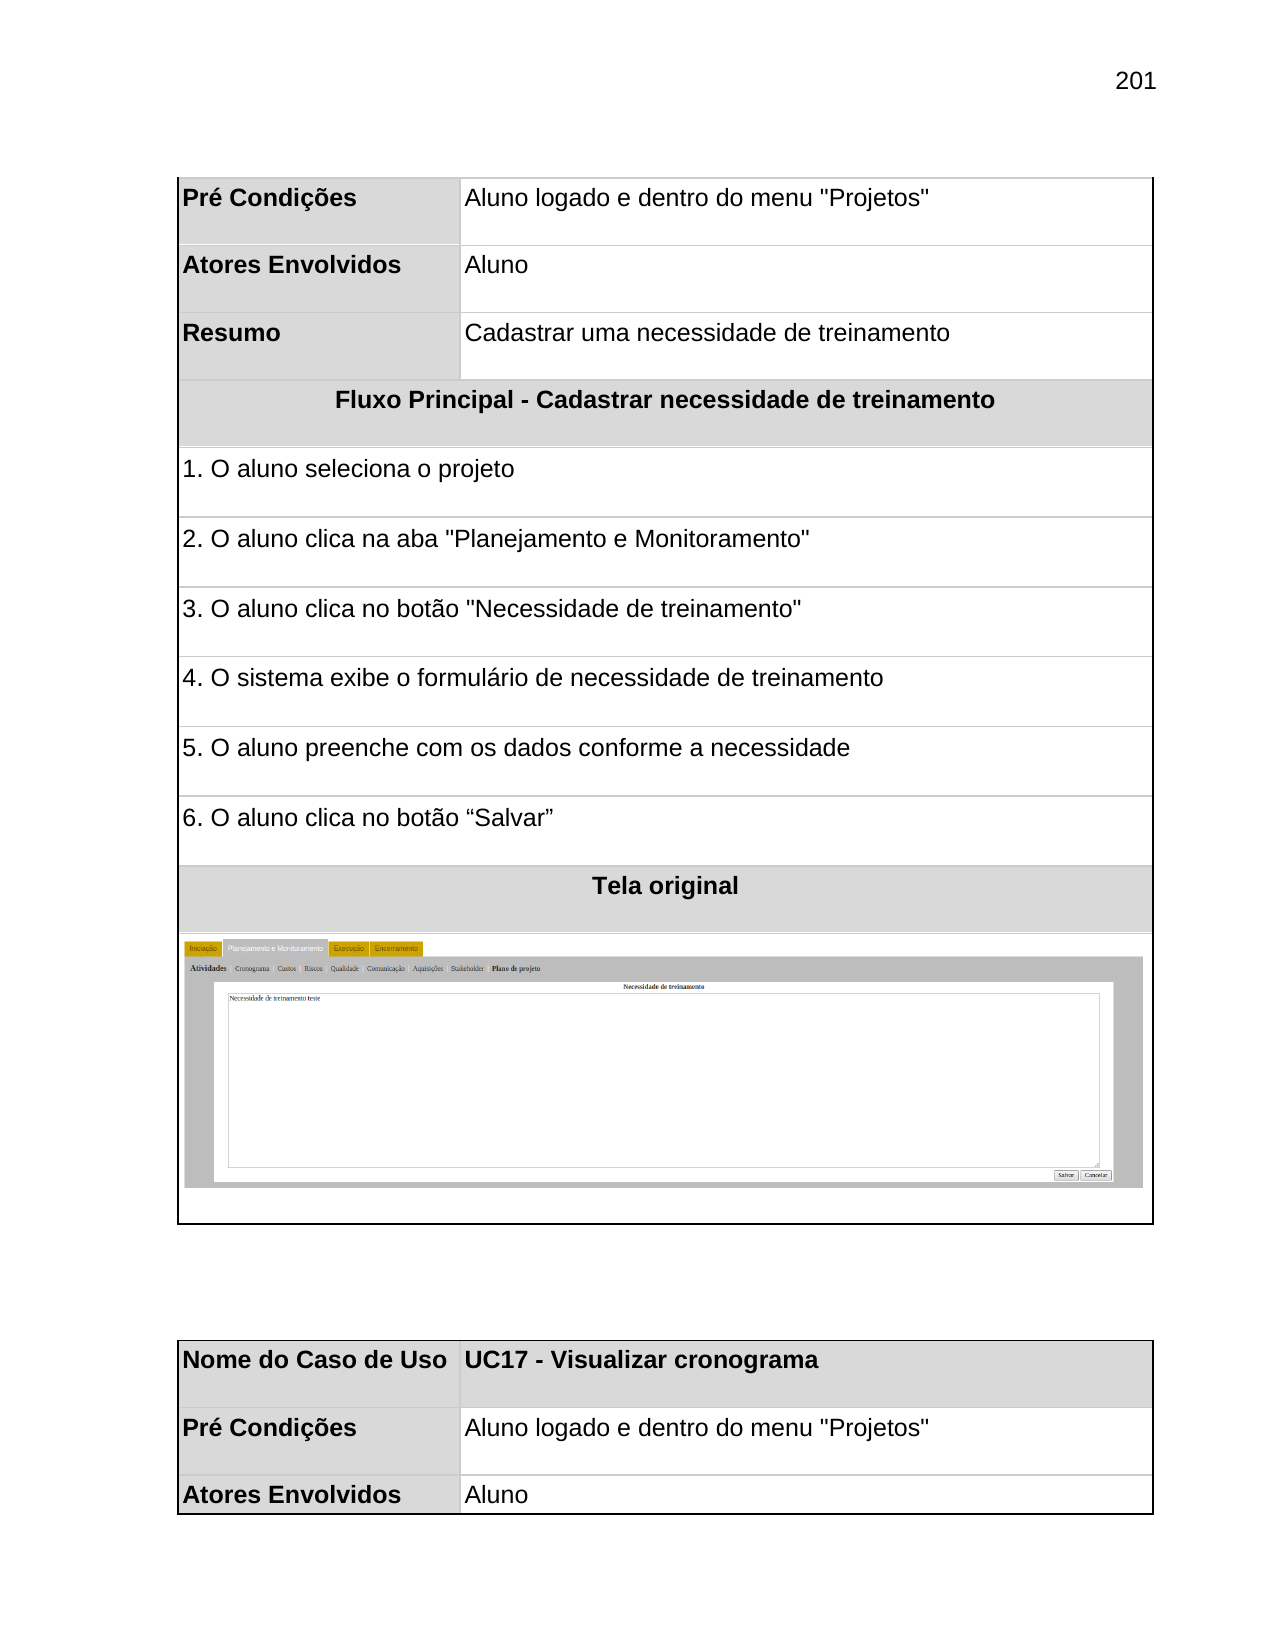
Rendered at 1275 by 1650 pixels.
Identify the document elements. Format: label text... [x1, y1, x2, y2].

table_cell Cadastrar uma necessidade de treinamento [461, 313, 1152, 379]
table_cell Tela original [179, 867, 1152, 932]
table_header Nome do Caso de Uso [179, 1341, 459, 1407]
table_cell 5. O aluno preenche com os dados conforme a necessidade [179, 727, 1152, 795]
table_cell Aluno logado e dentro do menu "Projetos" [461, 179, 1152, 244]
table_cell 4. O sistema exibe o formulário de necessidade de treinamento [179, 657, 1152, 726]
table_cell Aluno logado e dentro do menu "Projetos" [461, 1408, 1152, 1474]
table_cell Aluno [461, 246, 1152, 312]
table_header UC17 - Visualizar cronograma [461, 1341, 1152, 1407]
table_cell Atores Envolvidos [179, 246, 459, 312]
table_cell Atores Envolvidos [179, 1476, 459, 1513]
table_cell Resumo [179, 313, 459, 379]
table_cell 3. O aluno clica no botão "Necessidade de treinamento" [179, 588, 1152, 656]
picture [182, 938, 1148, 1191]
table_cell Fluxo Principal - Cadastrar necessidade de treinamento [179, 381, 1152, 446]
table_cell Pré Condições [179, 179, 459, 244]
table_cell Pré Condições [179, 1408, 459, 1474]
table_cell [179, 934, 1152, 1223]
table_cell Aluno [461, 1476, 1152, 1513]
table_cell 6. O aluno clica no botão “Salvar” [179, 797, 1152, 865]
table_cell 1. O aluno seleciona o projeto [179, 448, 1152, 516]
table_cell 2. O aluno clica na aba "Planejamento e Monitoramento" [179, 518, 1152, 586]
